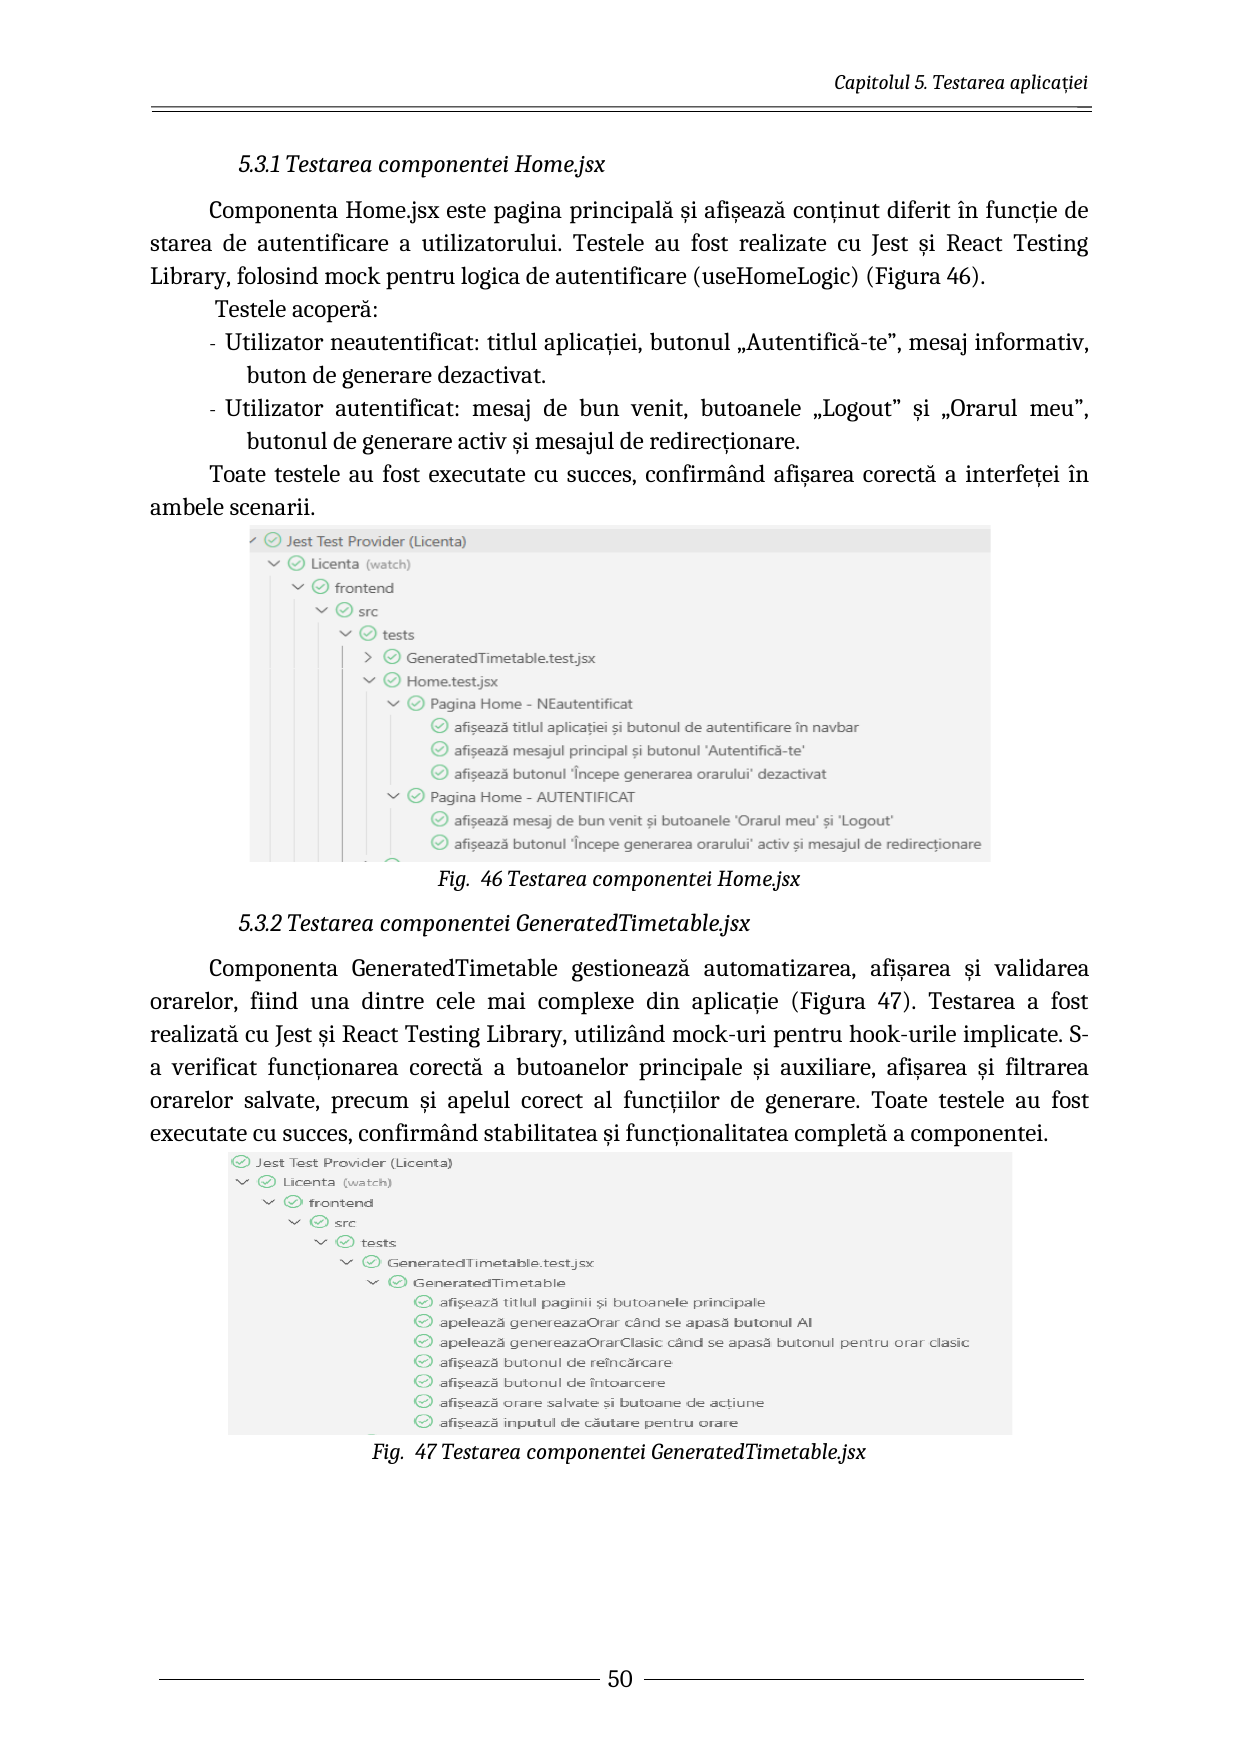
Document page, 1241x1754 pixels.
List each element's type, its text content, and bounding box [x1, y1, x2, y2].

subtitle Fig. 47 Testarea componentei GeneratedTimetable.jsx [150, 1438, 1090, 1465]
subtitle 5.3.2 Testarea componentei GeneratedTimetable.jsx [150, 908, 1090, 937]
picture [228, 1152, 1013, 1435]
subtitle Fig. 46 Testarea componentei Home.jsx [150, 866, 1090, 892]
text Componenta Home.jsx este pagina principală și afișează conținut diferit în funcție de starea de autentificare a utilizatorului. Testele au fost realizate cu Jest și React Testing Library, folosind mock pentru logica de autentificare (useHomeLogic) (Figura 46). [150, 196, 1090, 290]
subtitle 5.3.1 Testarea componentei Home.jsx [150, 150, 1090, 179]
text Componenta GeneratedTimetable gestionează automatizarea, afișarea și validarea orarelor, fiind una dintre cele mai complexe din aplicație (Figura 47). Testarea a fost realizată cu Jest și React Testing Library, utilizând mock-uri pentru hook-urile implicate. S-a verificat funcționarea corectă a butoanelor principale și auxiliare, afișarea și filtrarea orarelor salvate, precum și apelul corect al funcțiilor de generare. Toate testele au fost executate cu succes, confirmând stabilitatea și funcționalitatea completă a componentei. [150, 954, 1090, 1148]
text Toate testele au fost executate cu succes, confirmând afișarea corectă a interfeței în ambele scenarii. [150, 460, 1090, 521]
list Utilizator neautentificat: titlul aplicației, butonul „Autentifică-te”, mesaj informativ, buton de generare dezactivat. [209, 328, 1090, 389]
list Utilizator autentificat: mesaj de bun venit, butoanele „Logout” și „Orarul meu”, butonul de generare activ și mesajul de redirecționare. [209, 394, 1090, 455]
text Testele acoperă: [150, 294, 1090, 323]
picture [249, 525, 991, 862]
